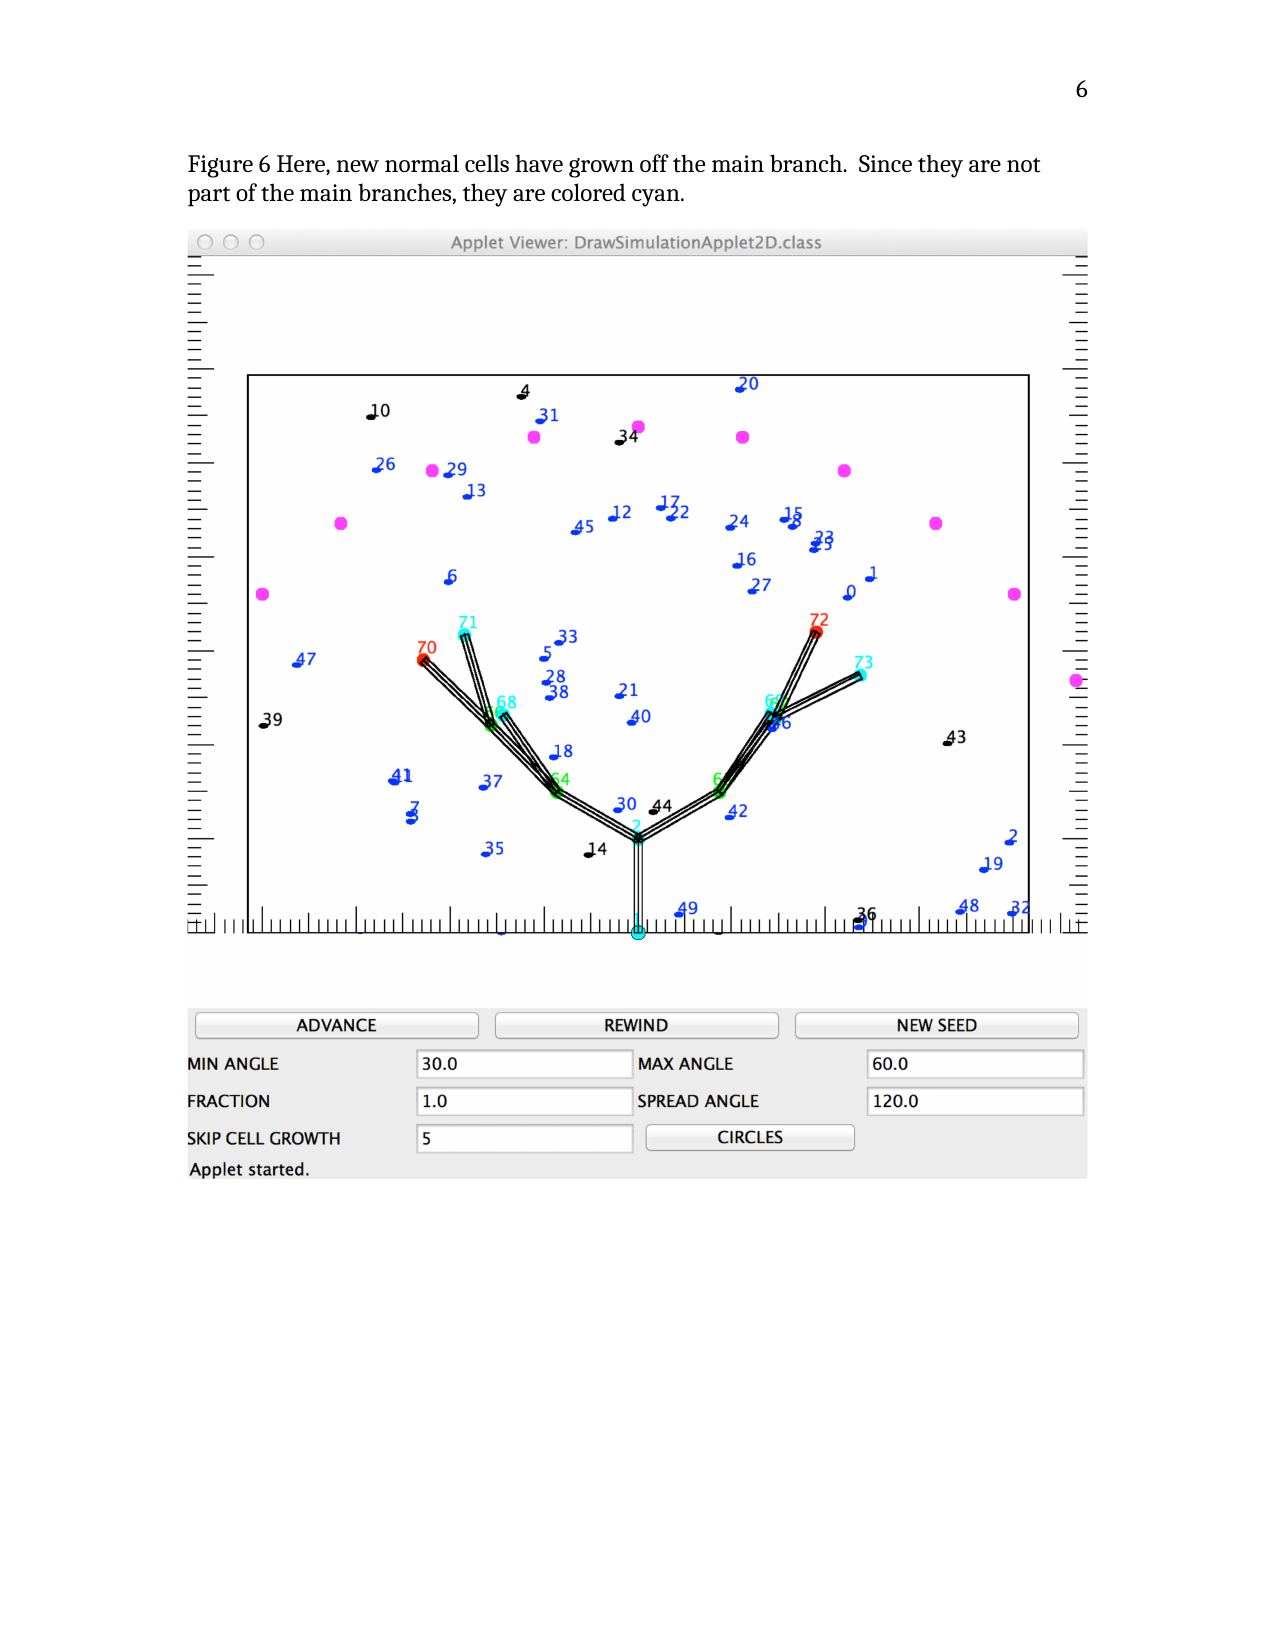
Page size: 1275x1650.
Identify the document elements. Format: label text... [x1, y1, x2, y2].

picture [187, 228, 1088, 1179]
text Figure 6 Here, new normal cells have grown off the main branch. Since they are not part of the main branches, they are colored cyan. [187, 150, 1087, 207]
